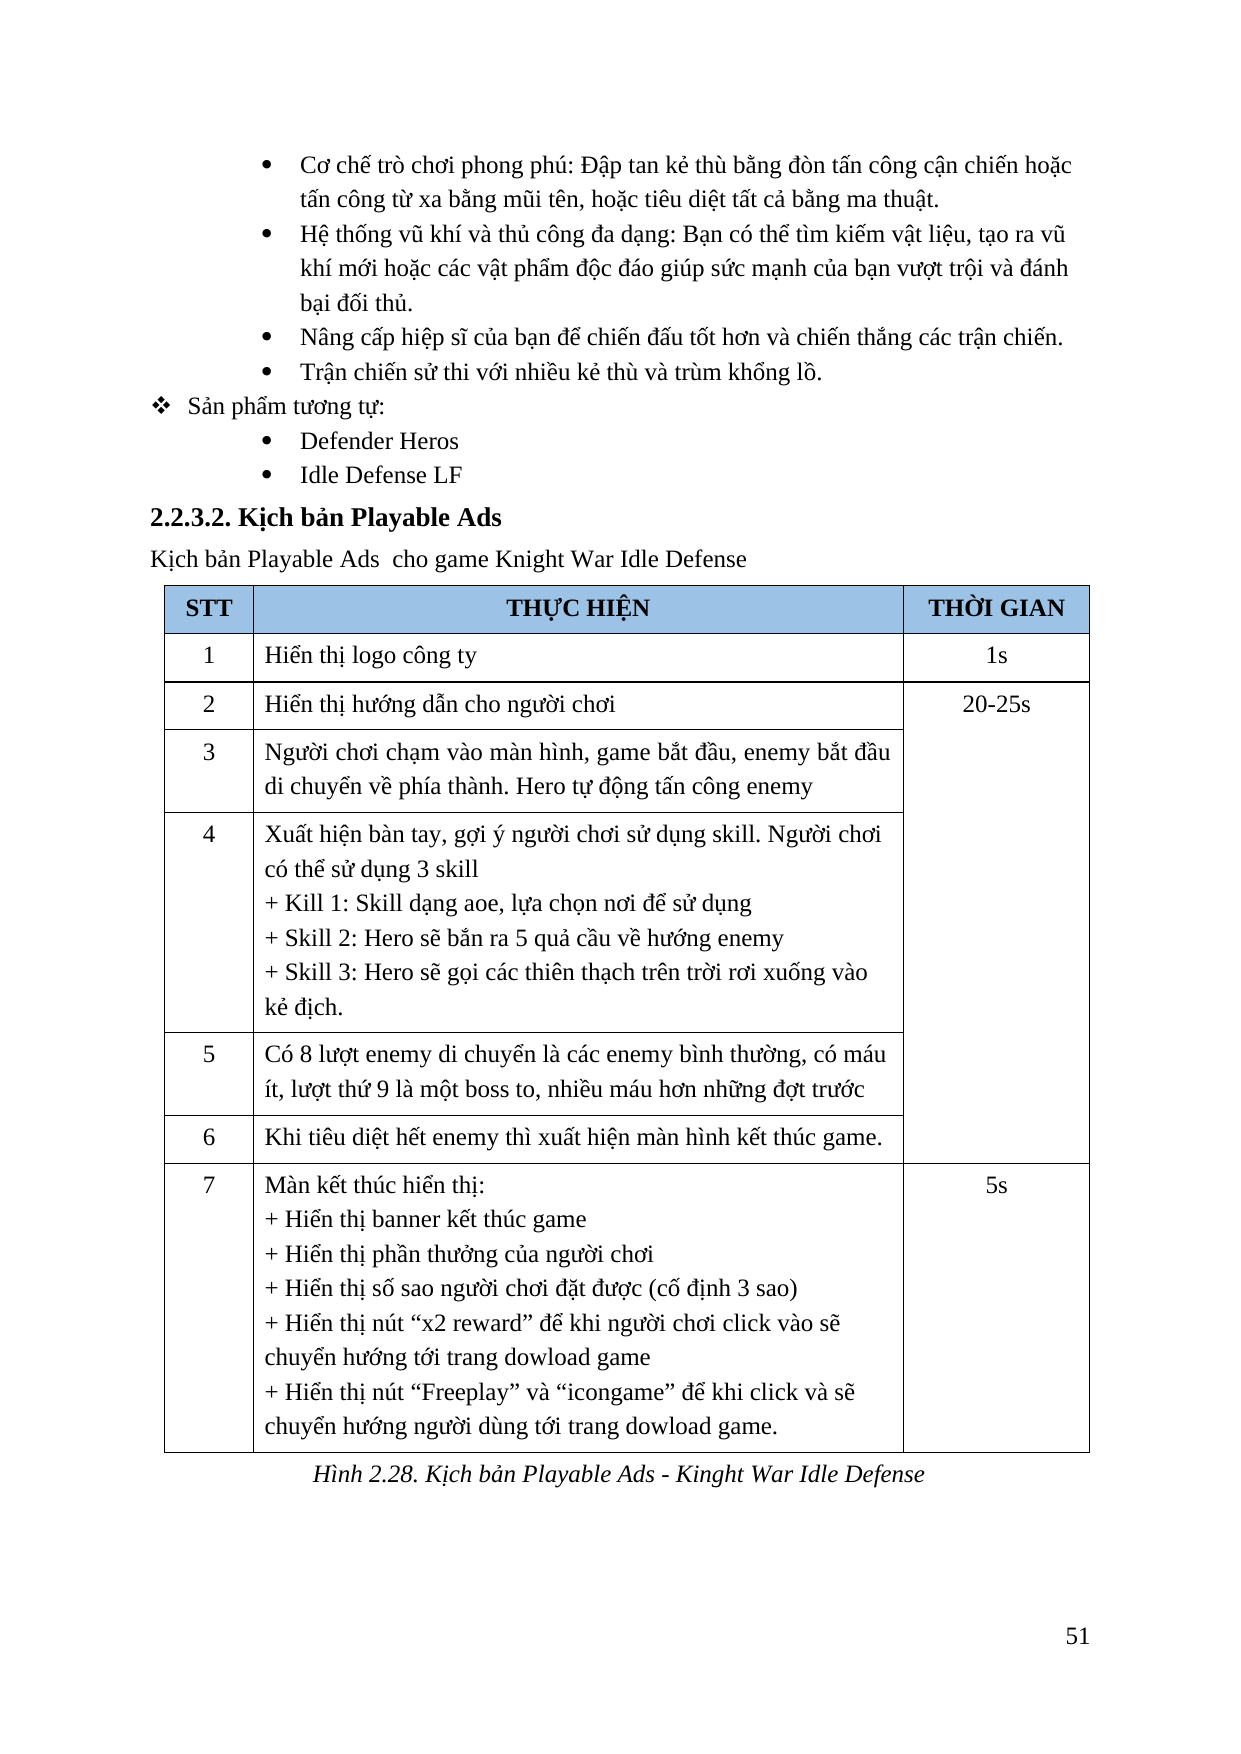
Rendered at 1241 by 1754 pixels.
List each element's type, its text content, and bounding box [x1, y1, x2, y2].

table_cell Khi tiêu diệt hết enemy thì xuất hiện màn hình kết thúc game. [254, 1116, 903, 1163]
list Hệ thống vũ khí và thủ công đa dạng: Bạn có thể tìm kiếm vật liệu, tạo ra vũ khí mới hoặc các vật phẩm độc đáo giúp sức mạnh của bạn vượt trội và đánh bại đối thủ. [262, 219, 1090, 317]
text Hình 2.28. Kịch bản Playable Ads - Kinght War Idle Defense [150, 1459, 1090, 1488]
table_cell Xuất hiện bàn tay, gợi ý người chơi sử dụng skill. Người chơi có thể sử dụng 3 skill + Kill 1: Skill dạng aoe, lựa chọn nơi để sử dụng + Skill 2: Hero sẽ bắn ra 5 quả cầu về hướng enemy + Skill 3: Hero sẽ gọi các thiên thạch trên trời rơi xuống vào kẻ địch. [254, 813, 903, 1032]
table_header STT [165, 586, 253, 633]
table_cell 1s [904, 634, 1089, 681]
text Kịch bản Playable Ads cho game Knight War Idle Defense [150, 544, 1090, 573]
table_header THỜI GIAN [904, 586, 1089, 633]
list Cơ chế trò chơi phong phú: Đập tan kẻ thù bằng đòn tấn công cận chiến hoặc tấn công từ xa bằng mũi tên, hoặc tiêu diệt tất cả bằng ma thuật. [262, 150, 1090, 213]
table_cell Hiển thị logo công ty [254, 634, 903, 681]
table_header THỰC HIỆN [254, 586, 903, 633]
table_cell 20-25s [904, 683, 1089, 1163]
table_cell Màn kết thúc hiển thị: + Hiển thị banner kết thúc game + Hiển thị phần thưởng của người chơi + Hiển thị số sao người chơi đặt được (cố định 3 sao) + Hiển thị nút “x2 reward” để khi người chơi click vào sẽ chuyển hướng tới trang dowload game + Hiển thị nút “Freeplay” và “icongame” để khi click và sẽ chuyển hướng người dùng tới trang dowload game. [254, 1164, 903, 1452]
list Idle Defense LF [262, 460, 1090, 489]
table_cell 7 [165, 1164, 253, 1452]
subtitle 2.2.3.2. Kịch bản Playable Ads [150, 501, 1090, 532]
list Defender Heros [262, 426, 1090, 454]
list Sản phẩm tương tự: [150, 391, 1090, 420]
table_cell 4 [165, 813, 253, 1032]
table_cell 1 [165, 634, 253, 681]
table_cell 5s [904, 1164, 1089, 1452]
table_cell 3 [165, 730, 253, 812]
list Trận chiến sử thi với nhiều kẻ thù và trùm khổng lồ. [262, 357, 1090, 386]
table_cell 5 [165, 1033, 253, 1115]
table_cell Hiển thị hướng dẫn cho người chơi [254, 683, 903, 729]
table_cell 6 [165, 1116, 253, 1163]
table_cell Người chơi chạm vào màn hình, game bắt đầu, enemy bắt đầu di chuyển về phía thành. Hero tự động tấn công enemy [254, 730, 903, 812]
table_cell Có 8 lượt enemy di chuyển là các enemy bình thường, có máu ít, lượt thứ 9 là một boss to, nhiều máu hơn những đợt trước [254, 1033, 903, 1115]
table_cell 2 [165, 683, 253, 729]
list Nâng cấp hiệp sĩ của bạn để chiến đấu tốt hơn và chiến thắng các trận chiến. [262, 322, 1090, 351]
